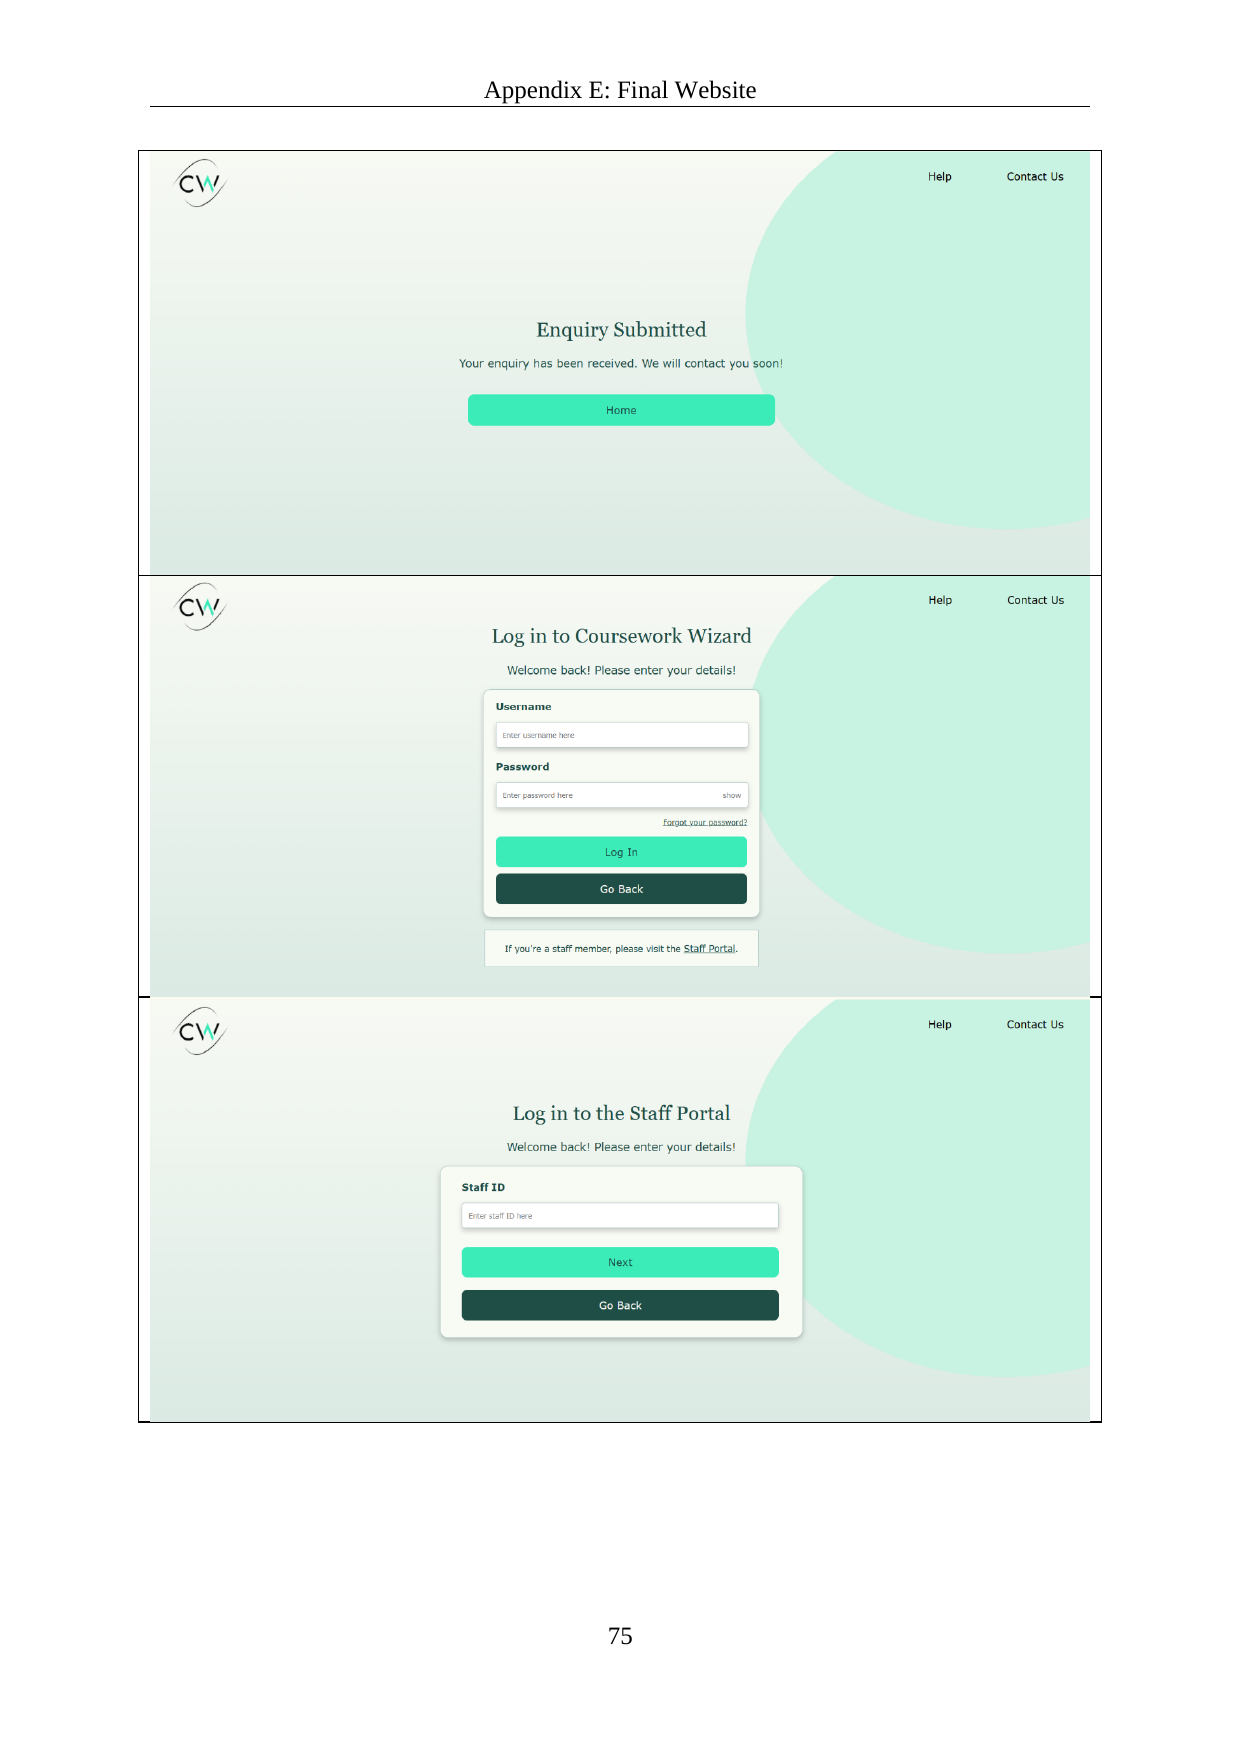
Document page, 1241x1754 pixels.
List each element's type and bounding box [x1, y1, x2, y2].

picture [150, 151, 1091, 575]
table_cell [139, 576, 150, 996]
table_cell [1091, 576, 1101, 996]
table_cell [1091, 998, 1101, 1421]
picture [150, 576, 1091, 1422]
table_cell [1091, 151, 1101, 575]
table_cell [139, 998, 150, 1421]
table_cell [139, 151, 150, 575]
